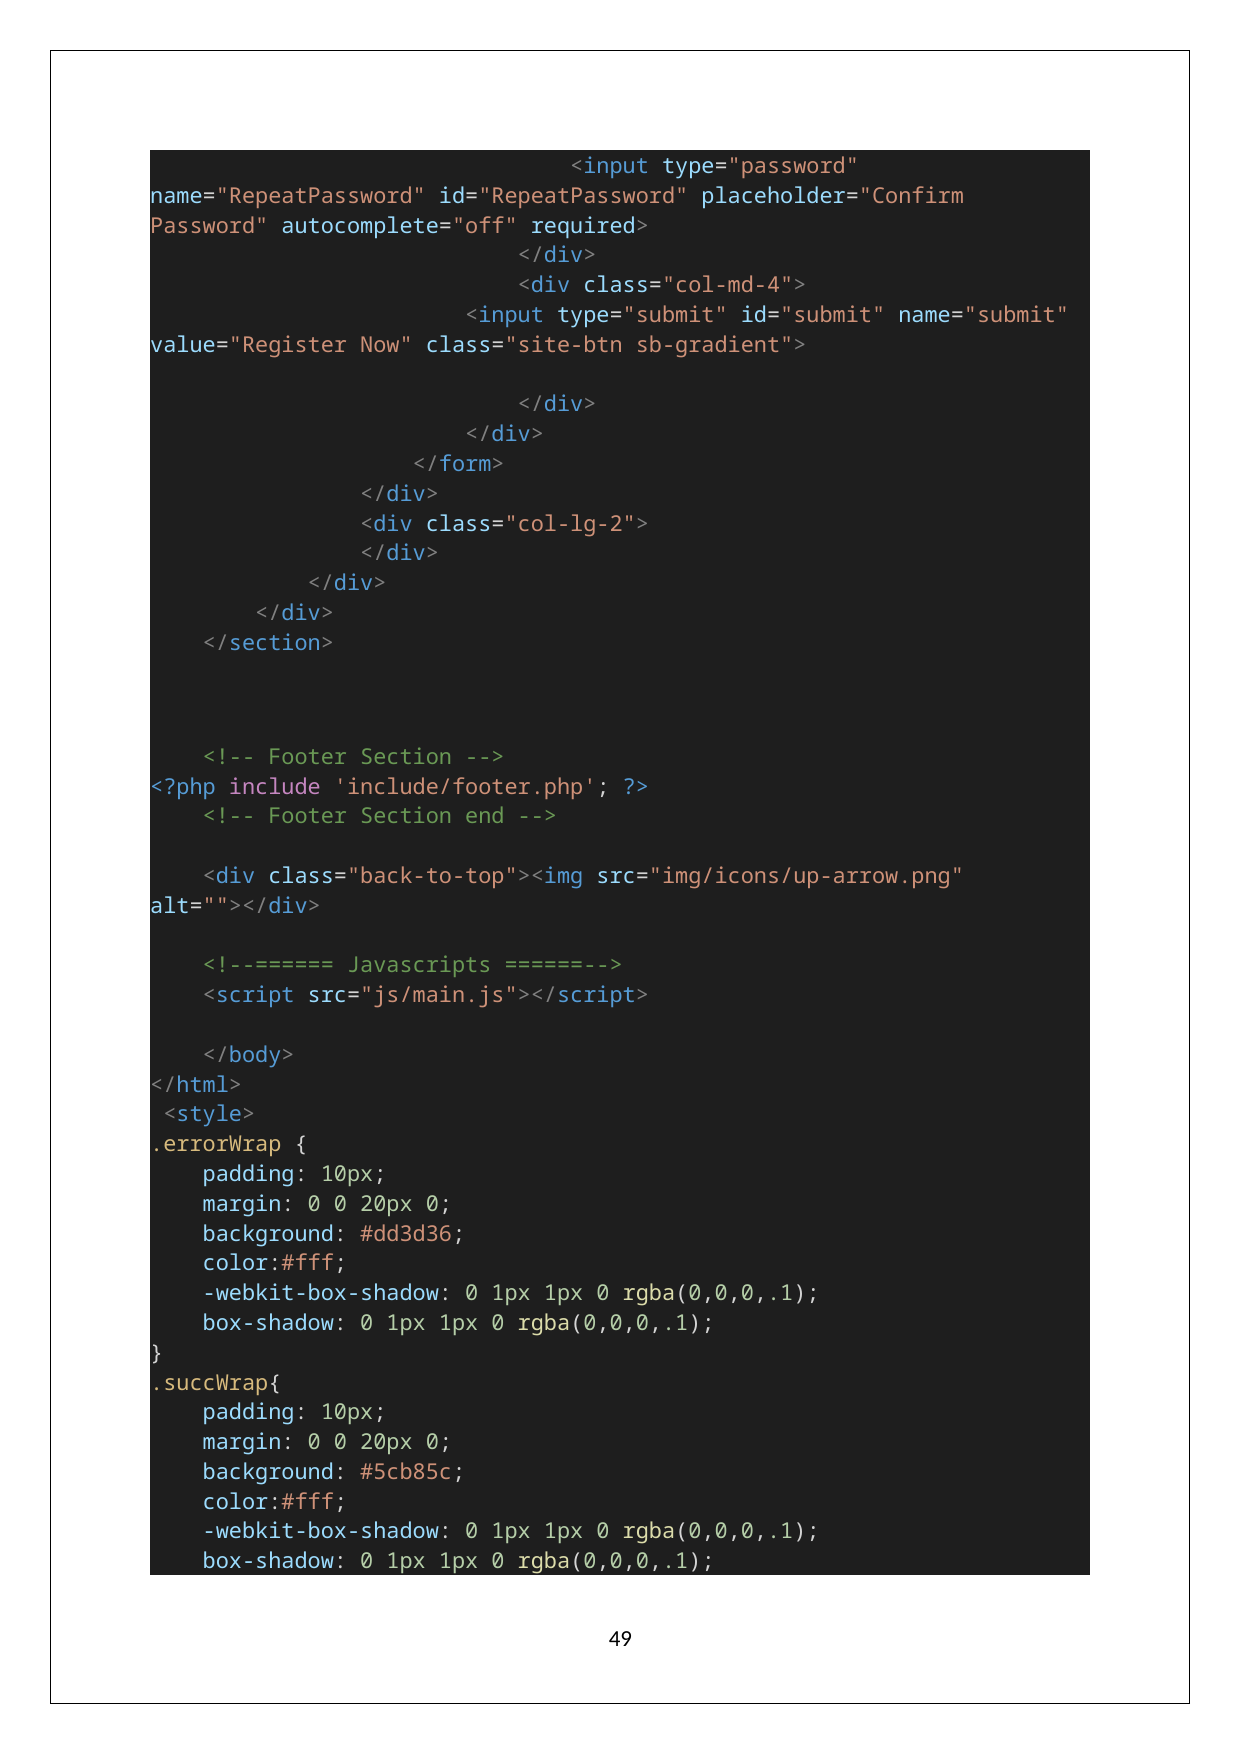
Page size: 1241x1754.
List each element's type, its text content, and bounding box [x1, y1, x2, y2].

text </div> [150, 597, 1090, 627]
text <div class="back-to-top"><img src="img/icons/up-arrow.png" alt=""></div> [150, 860, 1090, 920]
text </html> [150, 1069, 1090, 1098]
text margin: 0 0 20px 0; [150, 1188, 1090, 1218]
text background: #5cb85c; [150, 1456, 1090, 1486]
text </div> [150, 418, 1090, 448]
text </div> [150, 388, 1090, 418]
text color:#fff; [150, 1247, 1090, 1277]
text </div> [150, 537, 1090, 567]
text </div> [150, 567, 1090, 597]
text </div> [150, 478, 1090, 507]
text </form> [150, 448, 1090, 478]
text box-shadow: 0 1px 1px 0 rgba(0,0,0,.1); [150, 1545, 1090, 1575]
text box-shadow: 0 1px 1px 0 rgba(0,0,0,.1); [150, 1307, 1090, 1337]
text </body> [150, 1039, 1090, 1069]
text <input type="submit" id="submit" name="submit" value="Register Now" class="site-btn sb-gradient"> [150, 299, 1090, 358]
text <!--====== Javascripts ======--> [150, 949, 1090, 979]
text <!-- Footer Section --> [150, 741, 1090, 771]
text <input type="password" name="RepeatPassword" id="RepeatPassword" placeholder="Confirm Password" autocomplete="off" required> [150, 150, 1090, 239]
text -webkit-box-shadow: 0 1px 1px 0 rgba(0,0,0,.1); [150, 1277, 1090, 1307]
text <?php include 'include/footer.php'; ?> [150, 771, 1090, 801]
text } [150, 1337, 1090, 1367]
text </div> [150, 239, 1090, 269]
text .errorWrap { [150, 1128, 1090, 1158]
text -webkit-box-shadow: 0 1px 1px 0 rgba(0,0,0,.1); [150, 1516, 1090, 1545]
text <script src="js/main.js"></script> [150, 979, 1090, 1009]
text <div class="col-md-4"> [150, 269, 1090, 299]
text <!-- Footer Section end --> [150, 801, 1090, 830]
text <div class="col-lg-2"> [150, 507, 1090, 537]
text <style> [150, 1098, 1090, 1128]
text </section> [150, 627, 1090, 656]
text padding: 10px; [150, 1396, 1090, 1426]
text padding: 10px; [150, 1158, 1090, 1188]
text .succWrap{ [150, 1367, 1090, 1396]
text color:#fff; [150, 1486, 1090, 1516]
text margin: 0 0 20px 0; [150, 1426, 1090, 1456]
text background: #dd3d36; [150, 1218, 1090, 1247]
